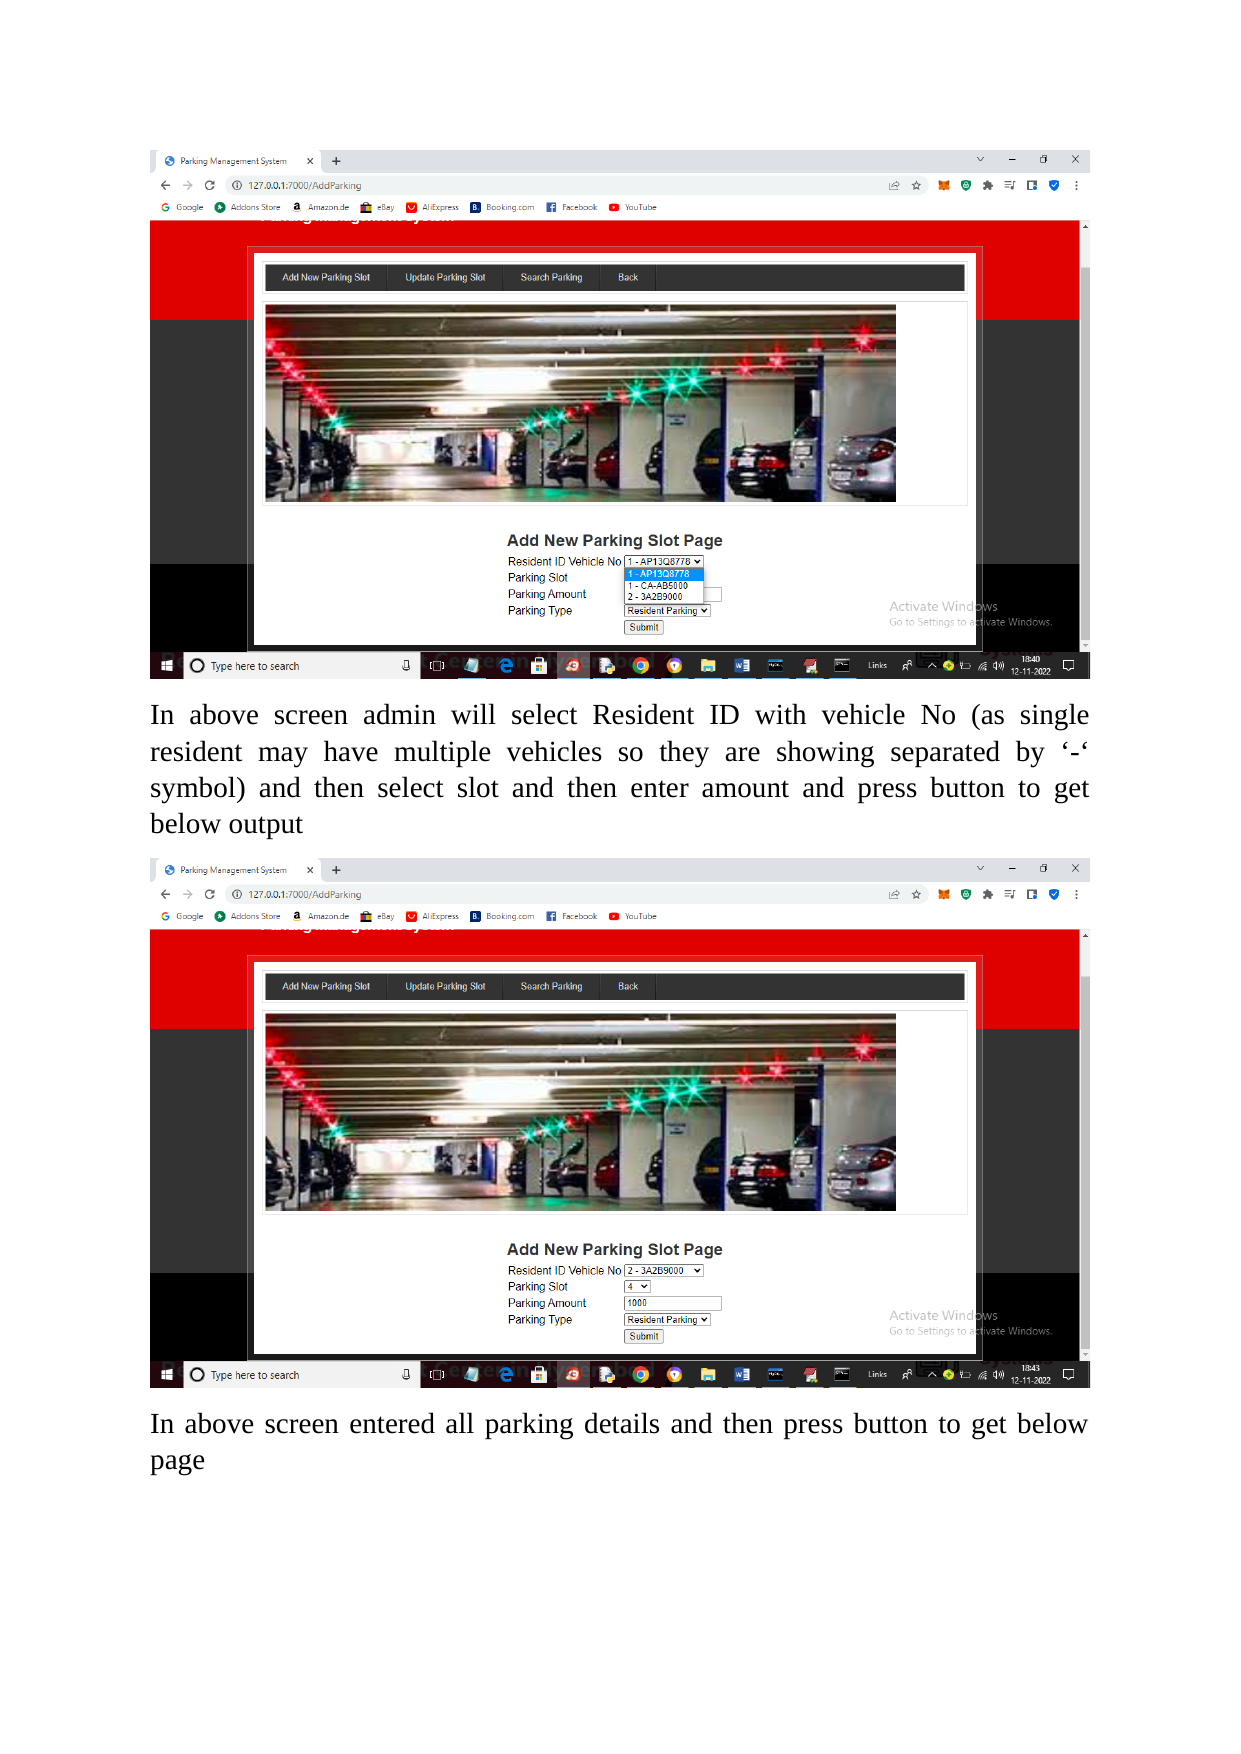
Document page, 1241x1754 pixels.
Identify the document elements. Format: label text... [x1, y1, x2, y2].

text In above screen admin will select Resident ID with vehicle No (as single resident may have multiple vehicles so they are showing separated by ‘-‘ symbol) and then select slot and then enter amount and press button to get below output [150, 697, 1090, 839]
picture [150, 858, 1091, 1388]
text In above screen entered all parking details and then press button to get below page [150, 1406, 1090, 1476]
picture [150, 150, 1091, 679]
